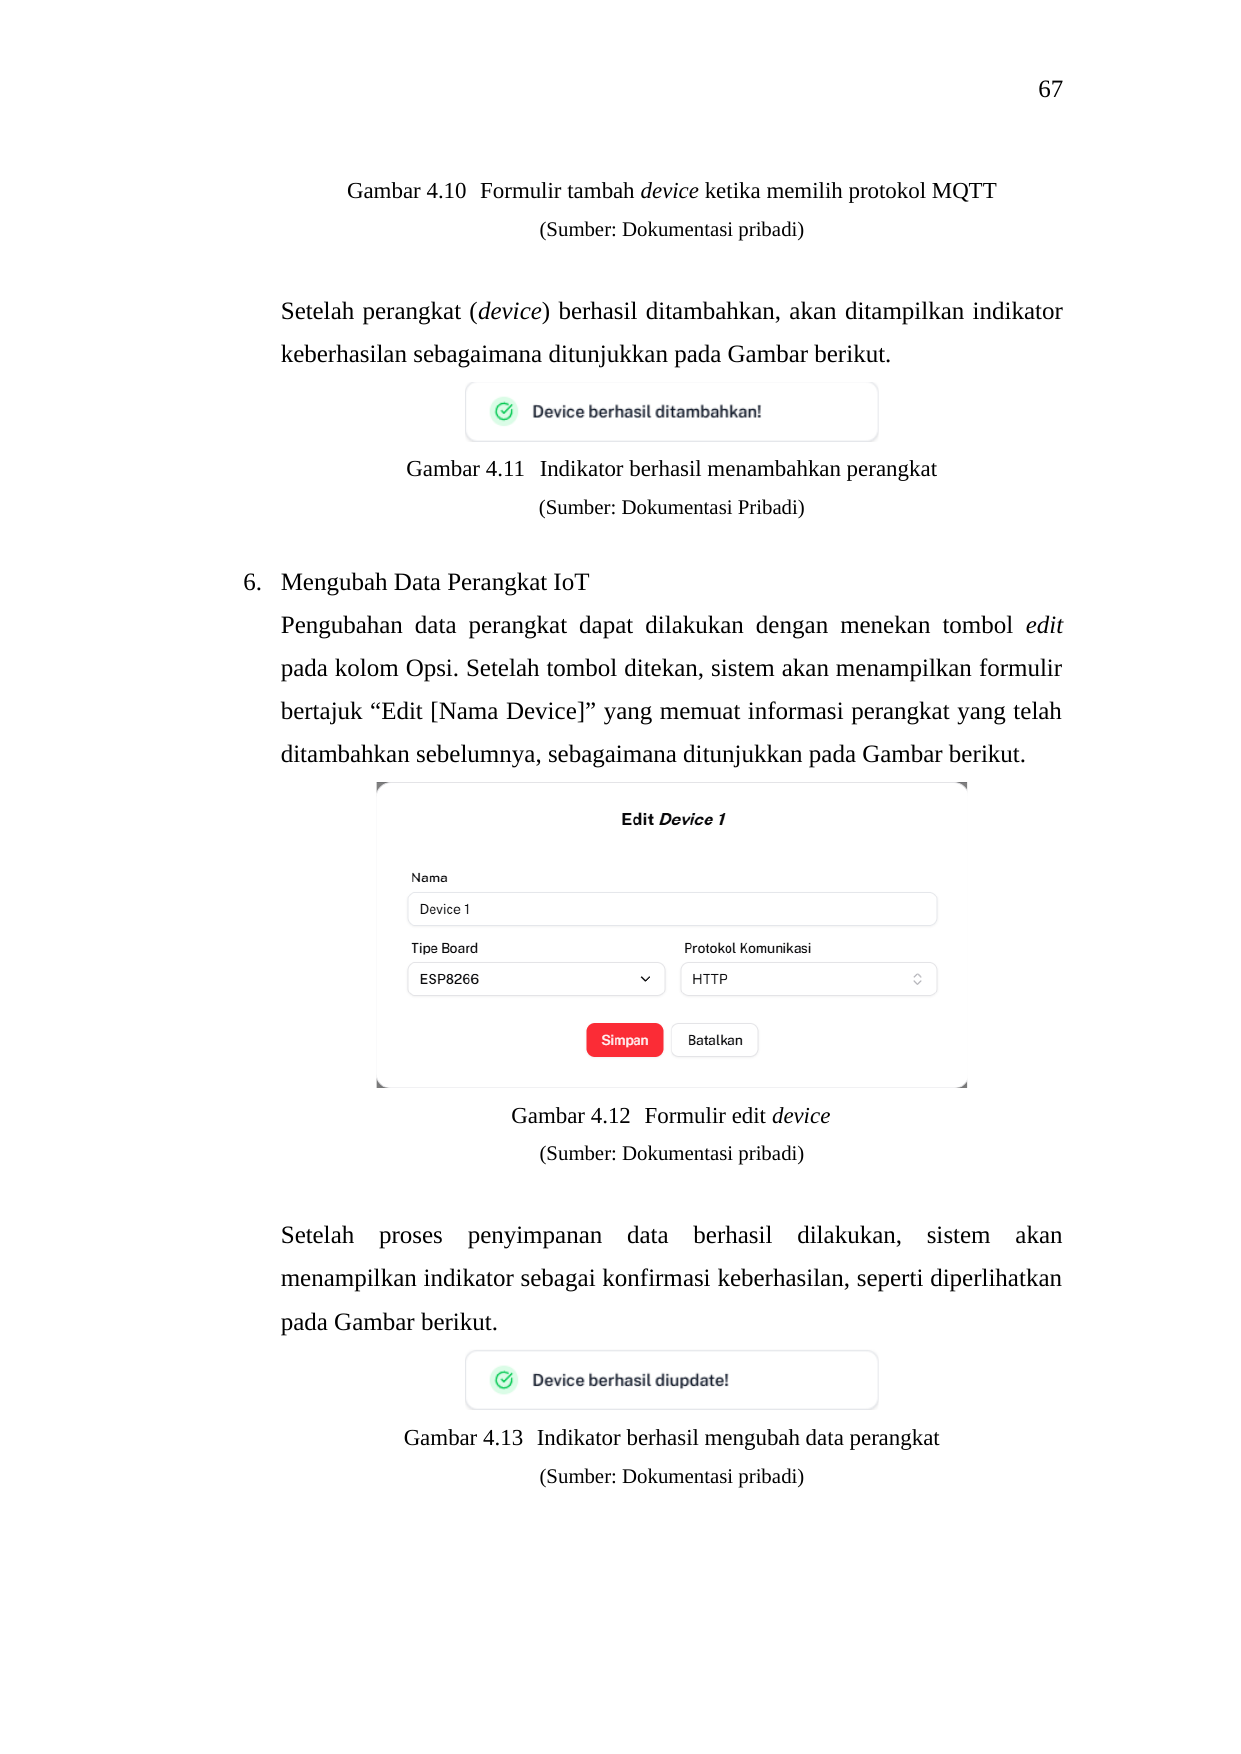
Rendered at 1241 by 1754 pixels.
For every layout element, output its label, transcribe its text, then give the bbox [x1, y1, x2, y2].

list (Sumber: Dokumentasi pribadi) [281, 1464, 1063, 1488]
list (Sumber: Dokumentasi pribadi) [281, 217, 1063, 241]
list Setelah proses penyimpanan data berhasil dilakukan, sistem akan menampilkan indikator sebagai konfirmasi keberhasilan, seperti diperlihatkan pada Gambar berikut. [281, 1220, 1063, 1335]
text Indikator berhasil mengubah data perangkat [281, 1424, 1063, 1451]
text Formulir tambah device ketika memilih protokol MQTT [281, 177, 1063, 203]
list Setelah perangkat (device) berhasil ditambahkan, akan ditampilkan indikator keberhasilan sebagaimana ditunjukkan pada Gambar berikut. [281, 296, 1063, 368]
list (Sumber: Dokumentasi Pribadi) [281, 495, 1063, 519]
text Indikator berhasil menambahkan perangkat [281, 456, 1063, 482]
list (Sumber: Dokumentasi pribadi) [281, 1141, 1063, 1165]
picture [465, 382, 879, 442]
list Pengubahan data perangkat dapat dilakukan dengan menekan tombol edit pada kolom Opsi. Setelah tombol ditekan, sistem akan menampilkan formulir bertajuk “Edit [Nama Device]” yang memuat informasi perangkat yang telah ditambahkan sebelumnya, sebagaimana ditunjukkan pada Gambar berikut. [281, 610, 1063, 768]
picture [376, 782, 968, 1088]
text Formulir edit device [281, 1102, 1063, 1128]
list Mengubah Data Perangkat IoT [243, 567, 1063, 596]
picture [465, 1349, 879, 1410]
